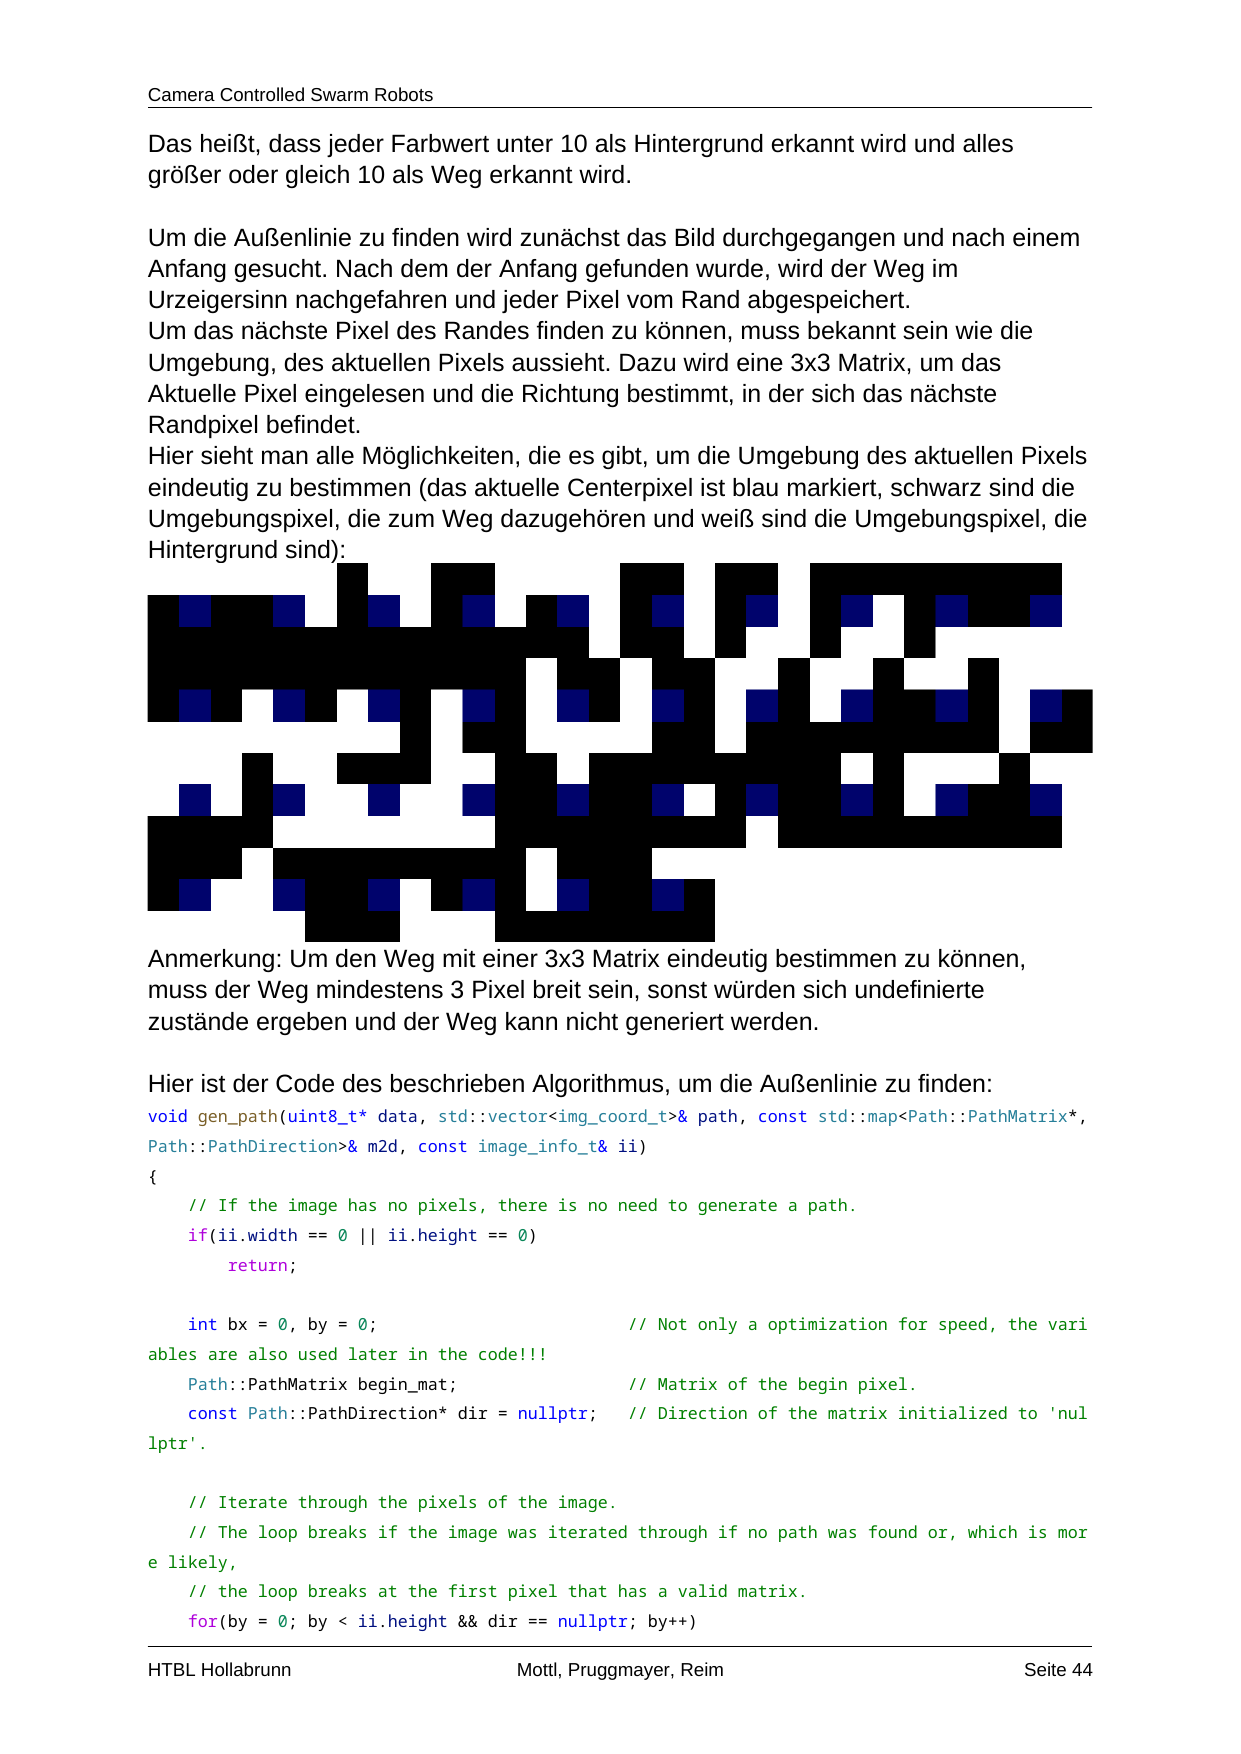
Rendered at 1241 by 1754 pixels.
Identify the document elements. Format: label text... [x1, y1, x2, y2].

text // Iterate through the pixels of the image. [148, 1484, 1092, 1514]
text Hier sieht man alle Möglichkeiten, die es gibt, um die Umgebung des aktuellen Pixels eindeutig zu bestimmen (das aktuelle Centerpixel ist blau markiert, schwarz sind die Umgebungspixel, die zum Weg dazugehören und weiß sind die Umgebungspixel, die Hintergrund sind): [148, 439, 1092, 563]
text Das heißt, dass jeder Farbwert unter 10 als Hintergrund erkannt wird und alles größer oder gleich 10 als Weg erkannt wird. [148, 126, 1092, 189]
text return; [148, 1246, 1092, 1276]
text // If the image has no pixels, there is no need to generate a path. [148, 1187, 1092, 1217]
text // the loop breaks at the first pixel that has a valid matrix. [148, 1573, 1092, 1603]
text const Path::PathDirection* dir = nullptr; // Direction of the matrix initialized to 'nullptr'. [148, 1395, 1092, 1454]
text Path::PathMatrix begin_mat; // Matrix of the begin pixel. [148, 1365, 1092, 1395]
text Anmerkung: Um den Weg mit einer 3x3 Matrix eindeutig bestimmen zu können, muss der Weg mindestens 3 Pixel breit sein, sonst würden sich undefinierte zustände ergeben und der Weg kann nicht generiert werden. [148, 942, 1092, 1036]
text { [148, 1157, 1092, 1187]
picture [147, 563, 1093, 942]
text Um das nächste Pixel des Randes finden zu können, muss bekannt sein wie die Umgebung, des aktuellen Pixels aussieht. Dazu wird eine 3x3 Matrix, um das Aktuelle Pixel eingelesen und die Richtung bestimmt, in der sich das nächste Randpixel befindet. [148, 314, 1092, 439]
text void gen_path(uint8_t* data, std::vector<img_coord_t>& path, const std::map<Path::PathMatrix*, Path::PathDirection>& m2d, const image_info_t& ii) [148, 1098, 1092, 1157]
text for(by = 0; by < ii.height && dir == nullptr; by++) [148, 1603, 1092, 1632]
text Hier ist der Code des beschrieben Algorithmus, um die Außenlinie zu finden: [148, 1067, 1092, 1098]
text int bx = 0, by = 0; // Not only a optimization for speed, the variables are also used later in the code!!! [148, 1306, 1092, 1365]
text // The loop breaks if the image was iterated through if no path was found or, which is more likely, [148, 1514, 1092, 1573]
text if(ii.width == 0 || ii.height == 0) [148, 1217, 1092, 1246]
text Um die Außenlinie zu finden wird zunächst das Bild durchgegangen und nach einem Anfang gesucht. Nach dem der Anfang gefunden wurde, wird der Weg im Urzeigersinn nachgefahren und jeder Pixel vom Rand abgespeichert. [148, 220, 1092, 314]
